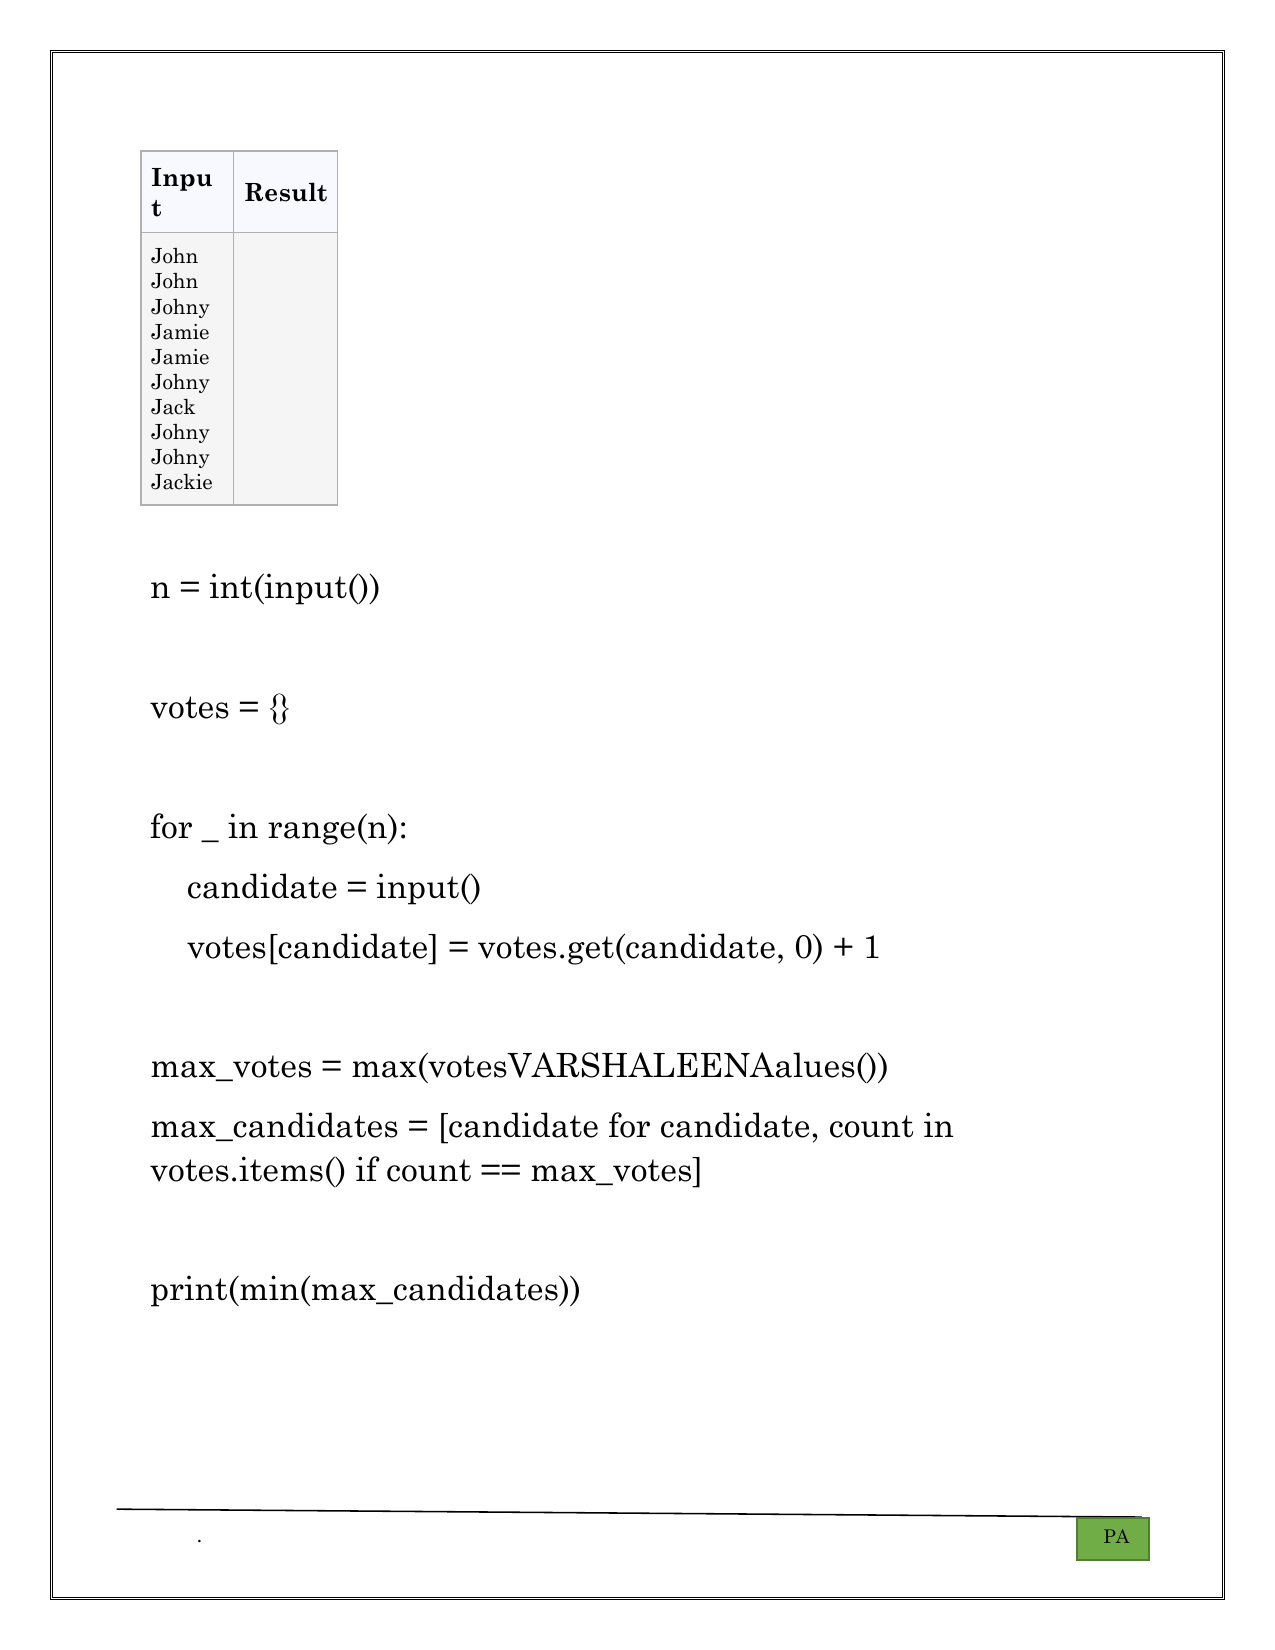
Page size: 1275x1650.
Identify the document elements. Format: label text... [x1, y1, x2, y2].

text n = int(input()) [150, 566, 1125, 606]
text for _ in range(n): [150, 805, 1125, 846]
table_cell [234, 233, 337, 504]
text candidate = input() [150, 865, 1125, 905]
text votes = {} [150, 686, 1125, 726]
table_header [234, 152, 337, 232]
text votes[candidate] = votes.get(candidate, 0) + 1 [150, 925, 1125, 965]
text max_votes = max(votesVARSHALEENAalues()) [150, 1045, 1125, 1085]
text print(min(max_candidates)) [150, 1268, 1125, 1308]
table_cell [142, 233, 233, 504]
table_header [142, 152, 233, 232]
text max_candidates = [candidate for candidate, count in votes.items() if count == max_votes] [150, 1105, 1125, 1188]
